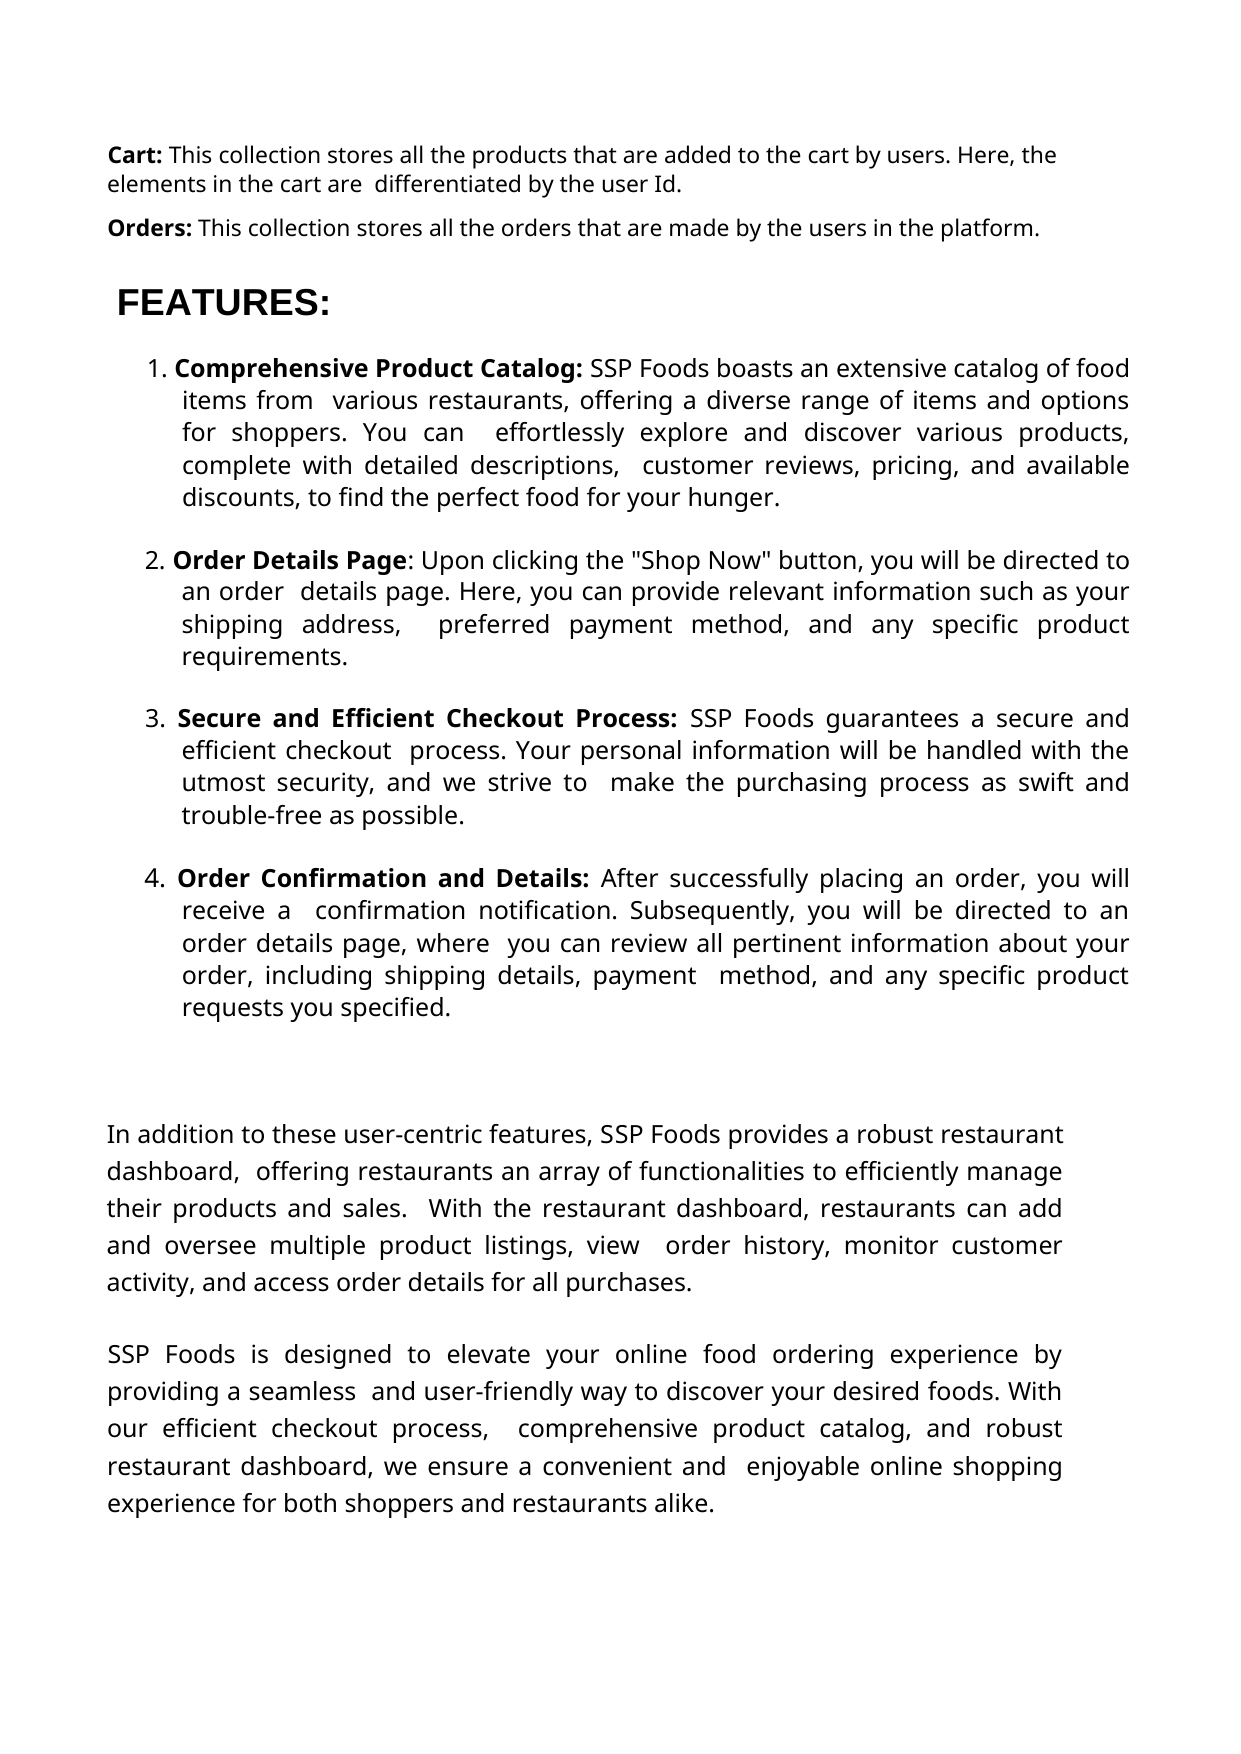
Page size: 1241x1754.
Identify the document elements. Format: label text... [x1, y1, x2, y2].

text SSP Foods is designed to elevate your online food ordering experience by providing a seamless and user-friendly way to discover your desired foods. With our efficient checkout process, comprehensive product catalog, and robust restaurant dashboard, we ensure a convenient and enjoyable online shopping experience for both shoppers and restaurants alike. [107, 1337, 1064, 1519]
text Orders: This collection stores all the orders that are made by the users in the platform. [107, 212, 1130, 243]
text In addition to these user-centric features, SSP Foods provides a robust restaurant dashboard, offering restaurants an array of functionalities to efficiently manage their products and sales. With the restaurant dashboard, restaurants can add and oversee multiple product listings, view order history, monitor customer activity, and access order details for all purchases. [106, 1117, 1064, 1299]
text Cart: This collection stores all the products that are added to the cart by users. Here, the elements in the cart are differentiated by the user Id. [107, 139, 1130, 199]
text 1. Comprehensive Product Catalog: SSP Foods boasts an extensive catalog of food items from various restaurants, offering a diverse range of items and options for shoppers. You can effortlessly explore and discover various products, complete with detailed descriptions, customer reviews, pricing, and available discounts, to find the perfect food for your hunger. [147, 352, 1131, 514]
text 3. Secure and Efficient Checkout Process: SSP Foods guarantees a secure and efficient checkout process. Your personal information will be handled with the utmost security, and we strive to make the purchasing process as swift and trouble-free as possible. [145, 702, 1131, 832]
subtitle FEATURES: [106, 281, 1130, 324]
text 4. Order Confirmation and Details: After successfully placing an order, you will receive a confirmation notification. Subsequently, you will be directed to an order details page, where you can review all pertinent information about your order, including shipping details, payment method, and any specific product requests you specified. [144, 861, 1131, 1024]
text 2. Order Details Page: Upon clicking the "Shop Now" button, you will be directed to an order details page. Here, you can provide relevant information such as your shipping address, preferred payment method, and any specific product requirements. [144, 543, 1131, 673]
